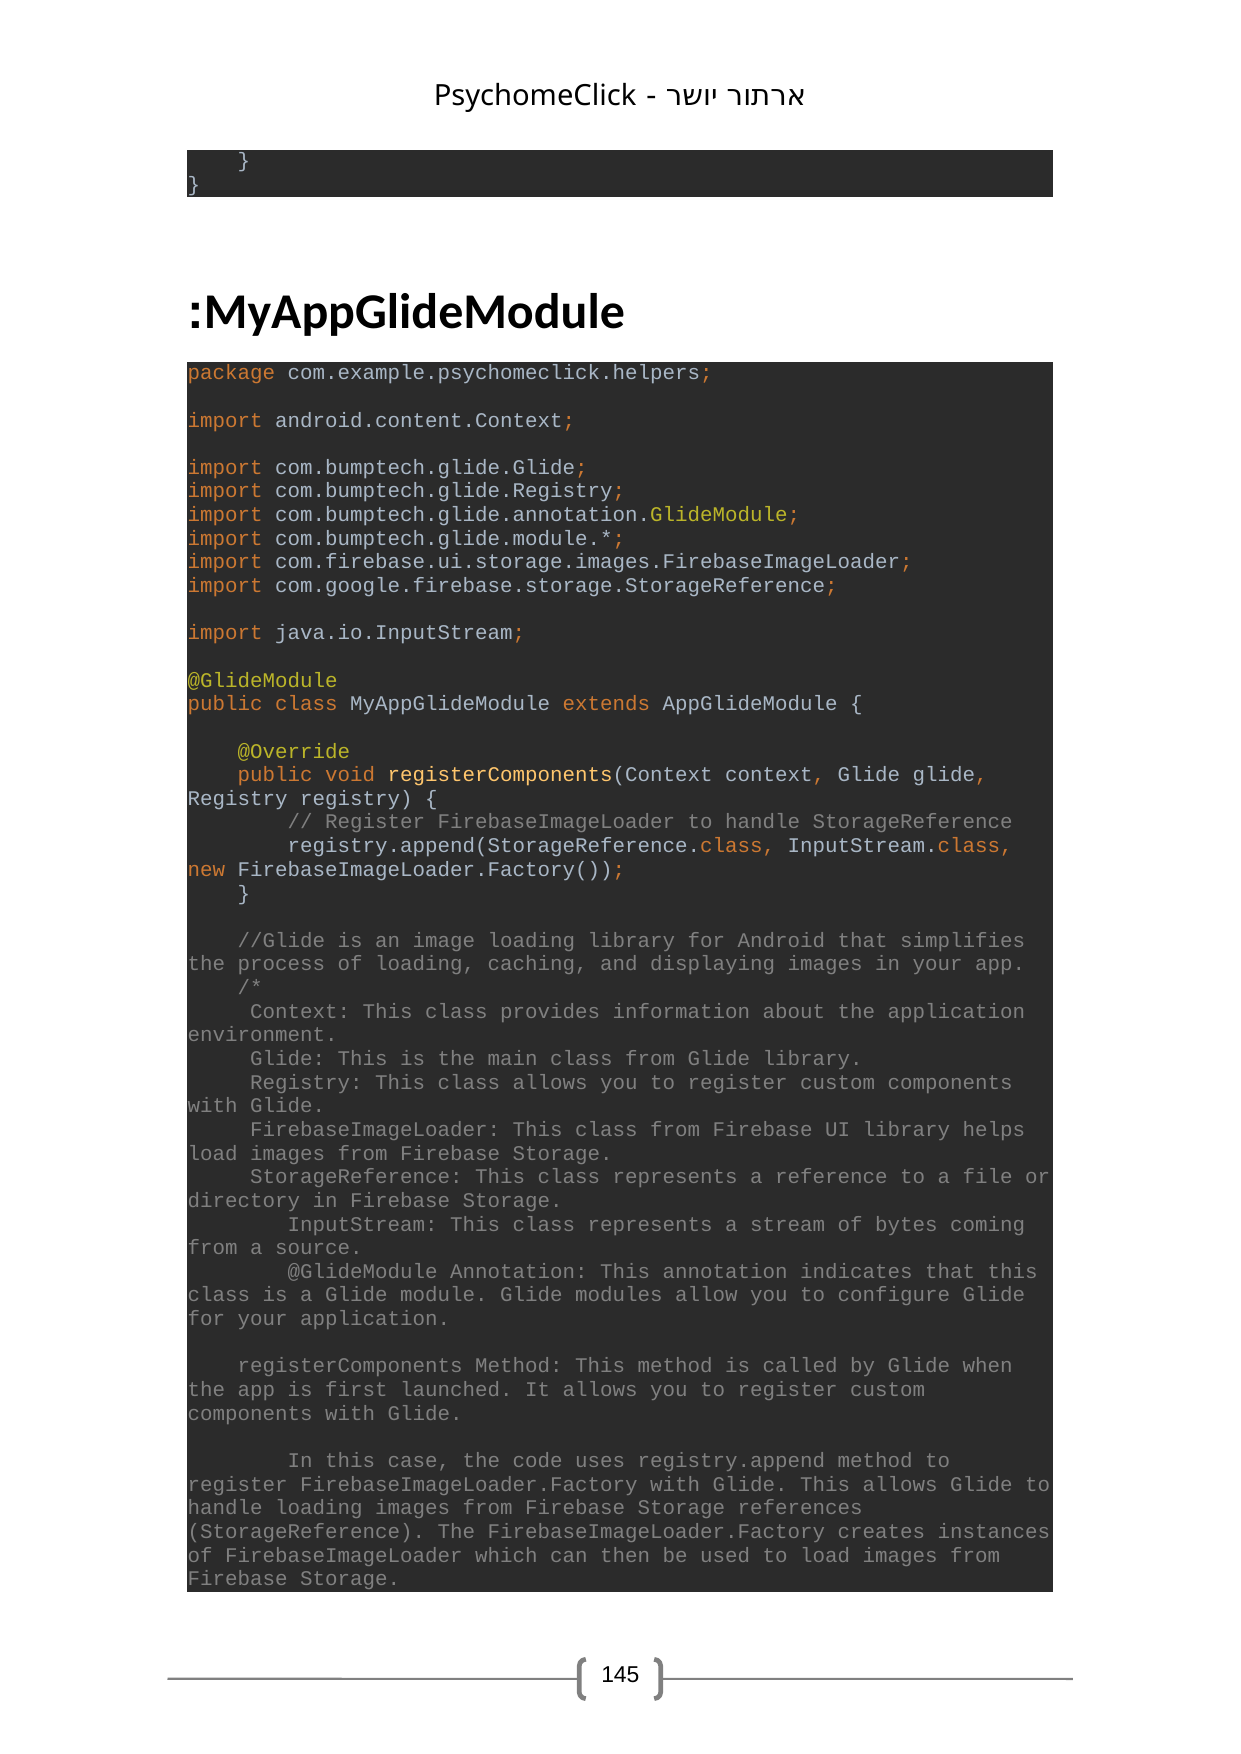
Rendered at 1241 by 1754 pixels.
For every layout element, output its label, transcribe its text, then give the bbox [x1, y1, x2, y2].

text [187, 362, 1053, 1592]
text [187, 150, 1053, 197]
text MyAppGlideModule: [187, 280, 1053, 341]
